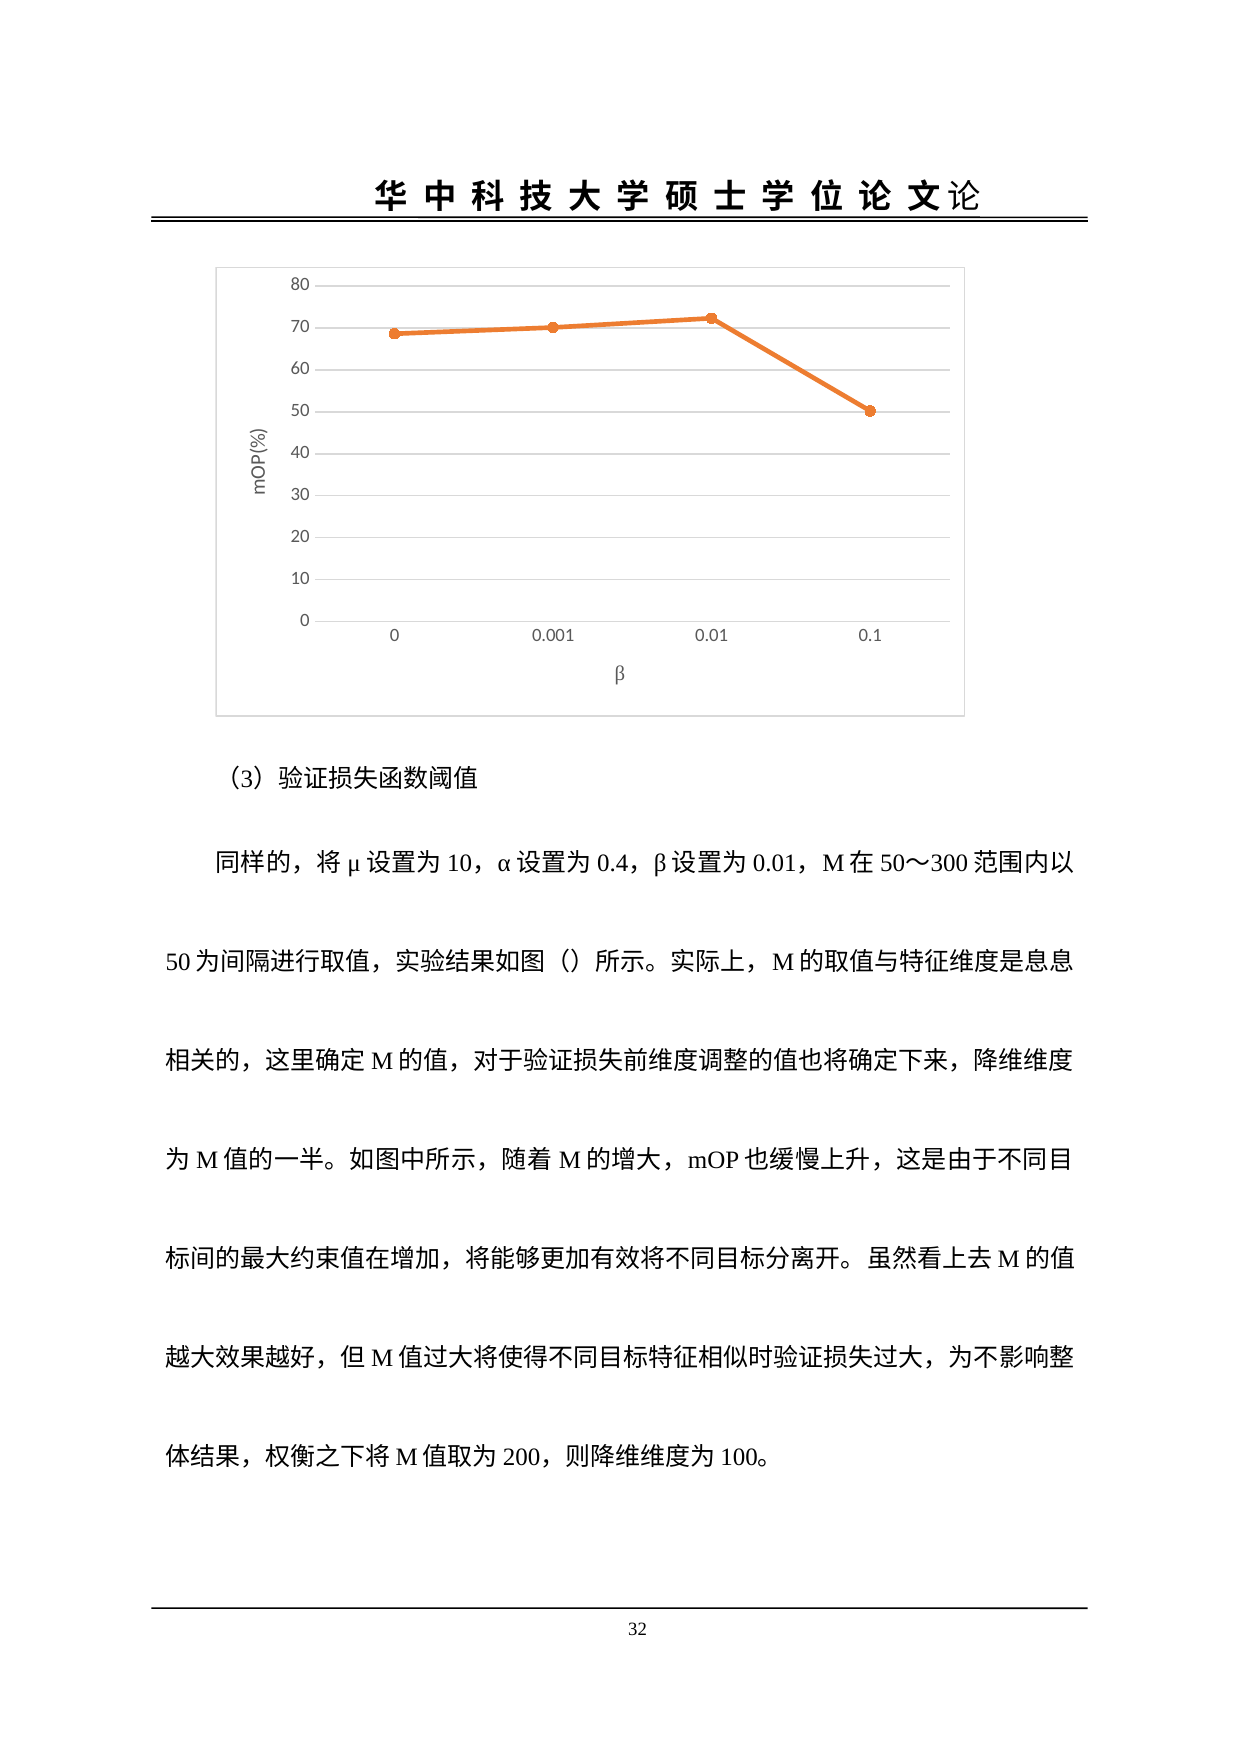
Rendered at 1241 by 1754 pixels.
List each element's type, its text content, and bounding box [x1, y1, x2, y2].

text （3）验证损失函数阈值 [165, 743, 1075, 809]
text 同样的，将μ设置为10，α设置为0.4，β设置为0.01，M在50～300范围内以50为间隔进行取值，实验结果如图（）所示。实际上，M的取值与特征维度是息息相关的，这里确定M的值，对于验证损失前维度调整的值也将确定下来，降维维度为M值的一半。如图中所示，随着M的增大，mOP也缓慢上升，这是由于不同目标间的最大约束值在增加，将能够更加有效将不同目标分离开。虽然看上去M的值越大效果越好，但M值过大将使得不同目标特征相似时验证损失过大，为不影响整体结果，权衡之下将M值取为200，则降维维度为100。 [165, 828, 1075, 1488]
